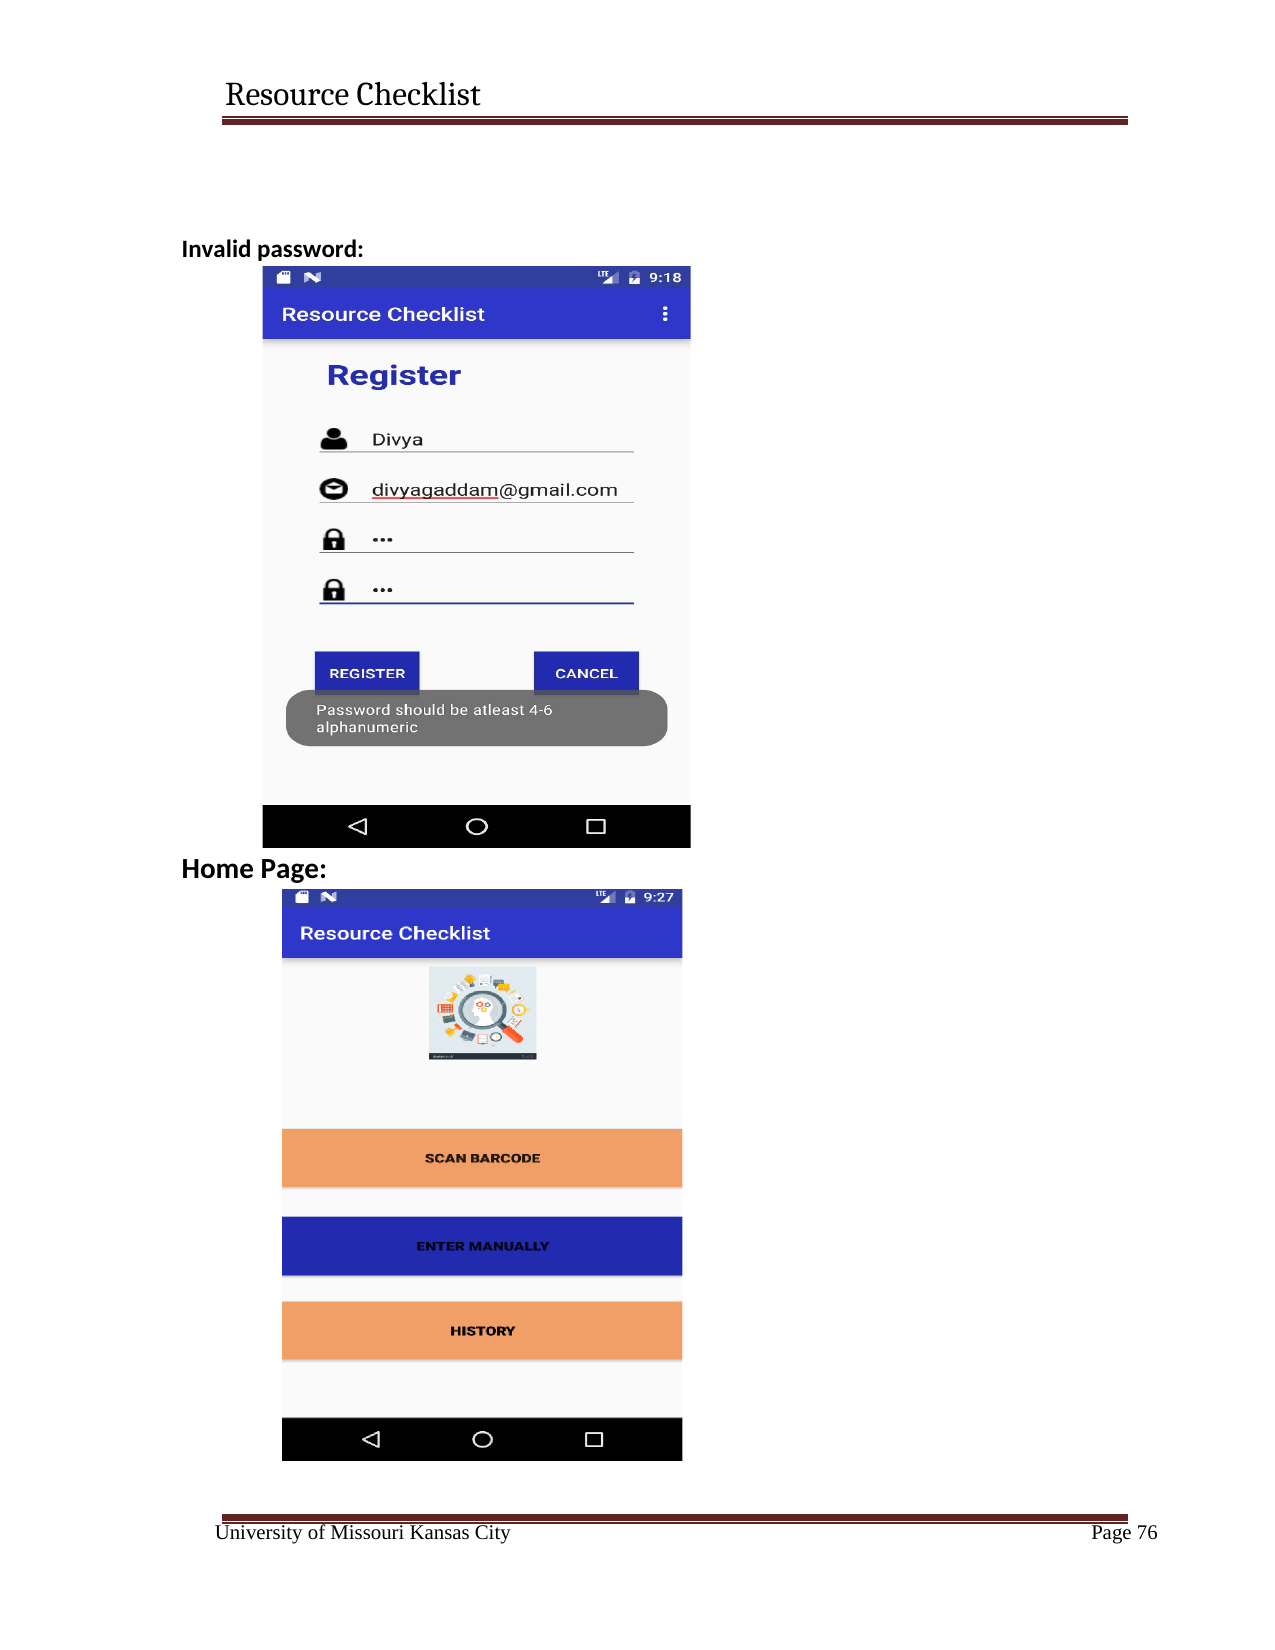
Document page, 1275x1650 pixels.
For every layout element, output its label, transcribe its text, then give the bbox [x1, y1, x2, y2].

text Home Page: [181, 850, 1201, 886]
picture [262, 266, 691, 848]
text Invalid password: [181, 233, 1201, 264]
picture [281, 888, 683, 1461]
